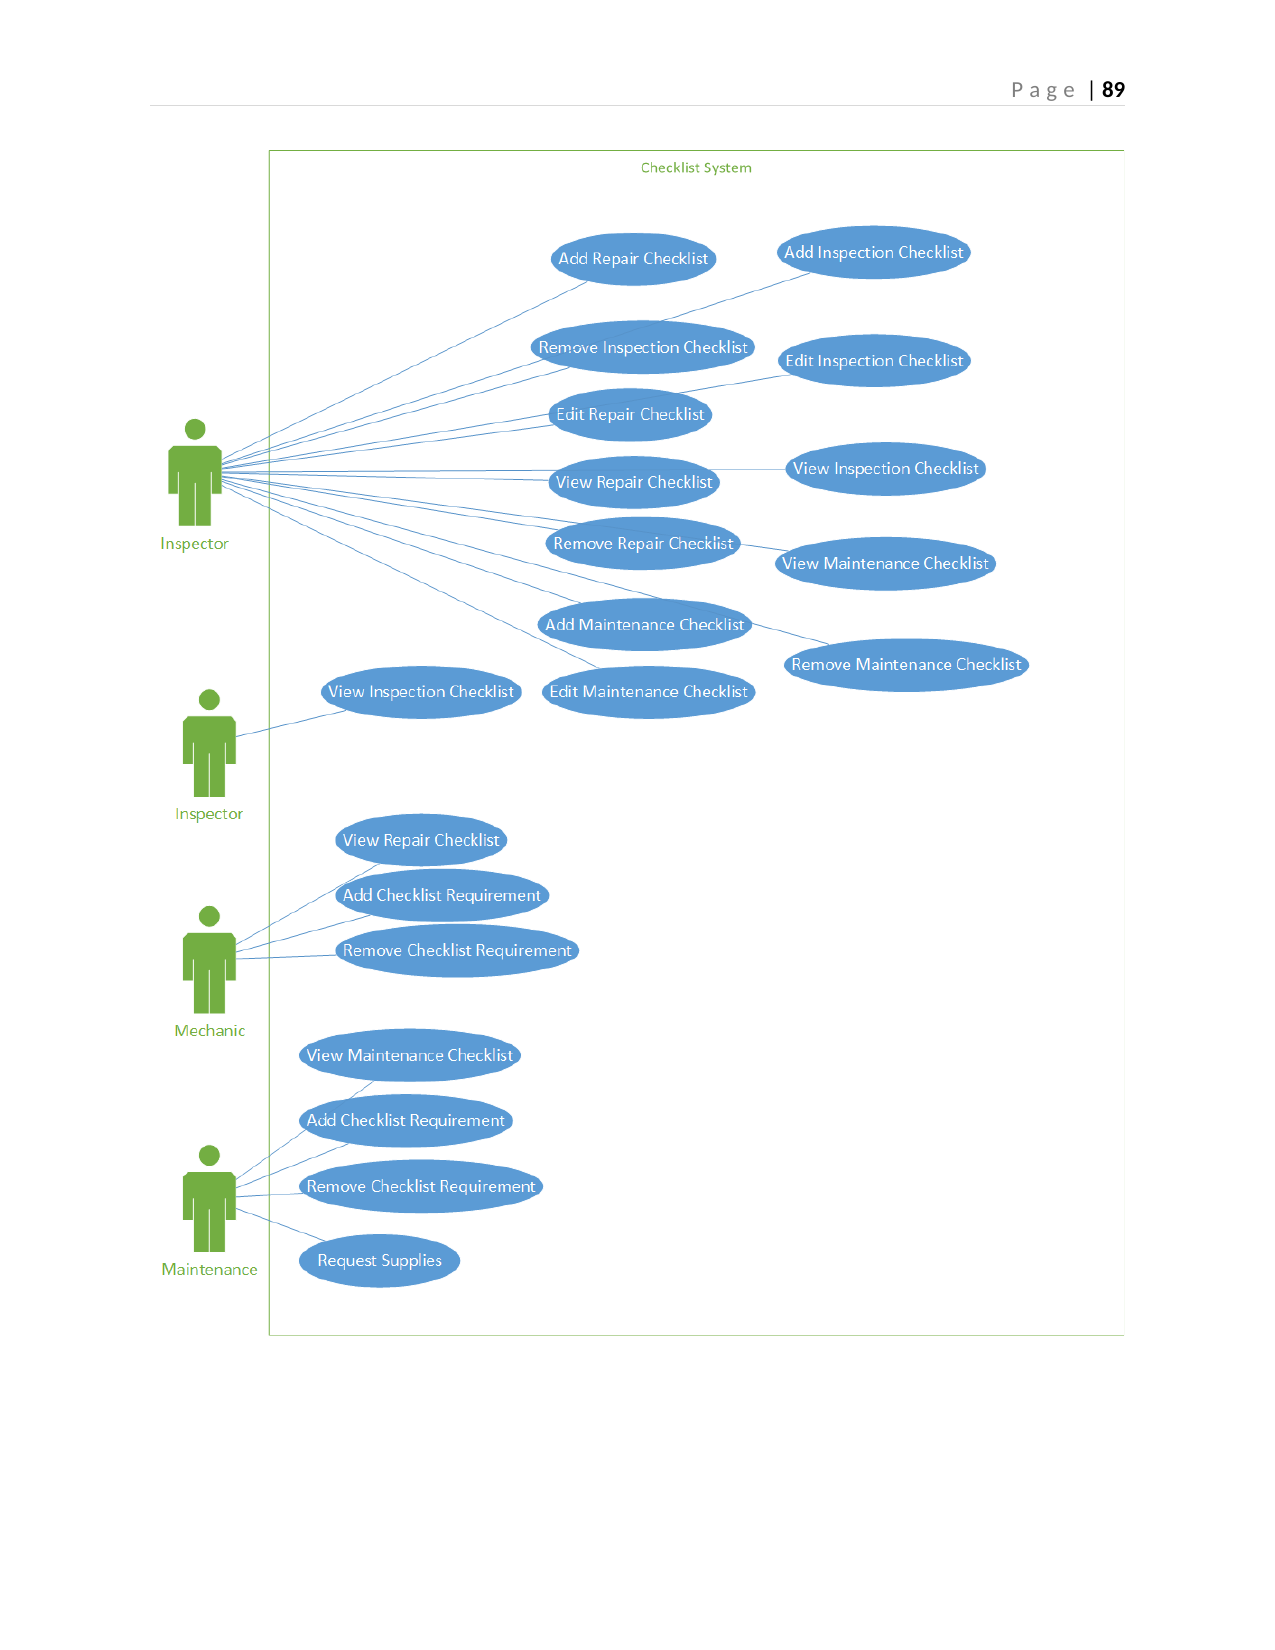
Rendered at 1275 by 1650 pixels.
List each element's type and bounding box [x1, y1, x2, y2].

picture [150, 150, 1125, 1336]
